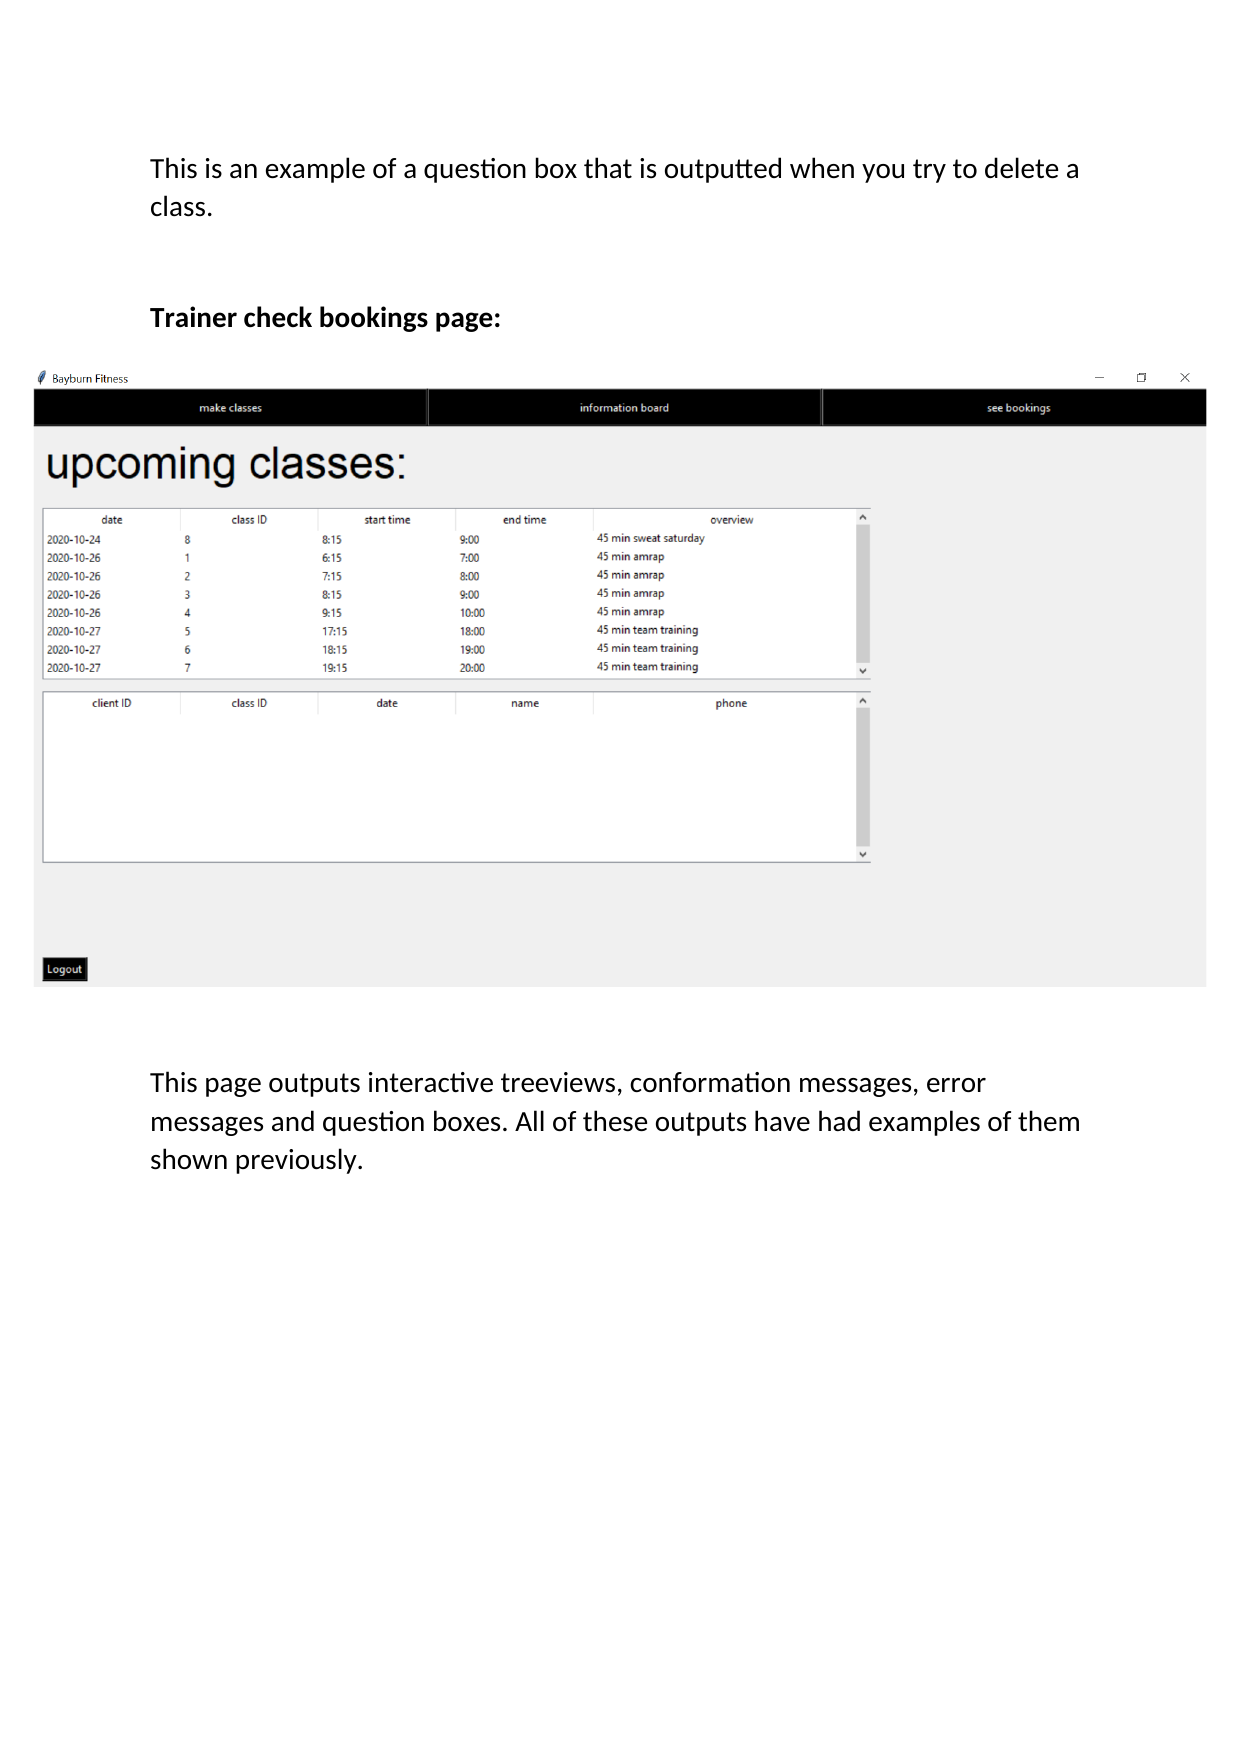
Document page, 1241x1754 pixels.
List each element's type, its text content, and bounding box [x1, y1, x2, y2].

text This is an example of a question box that is outputted when you try to delete a class. [150, 150, 1090, 224]
picture [33, 367, 1207, 987]
text Trainer check bookings page: [150, 299, 1090, 334]
text This page outputs interactive treeviews, conformation messages, error messages and question boxes. All of these outputs have had examples of them shown previously. [150, 1064, 1090, 1177]
